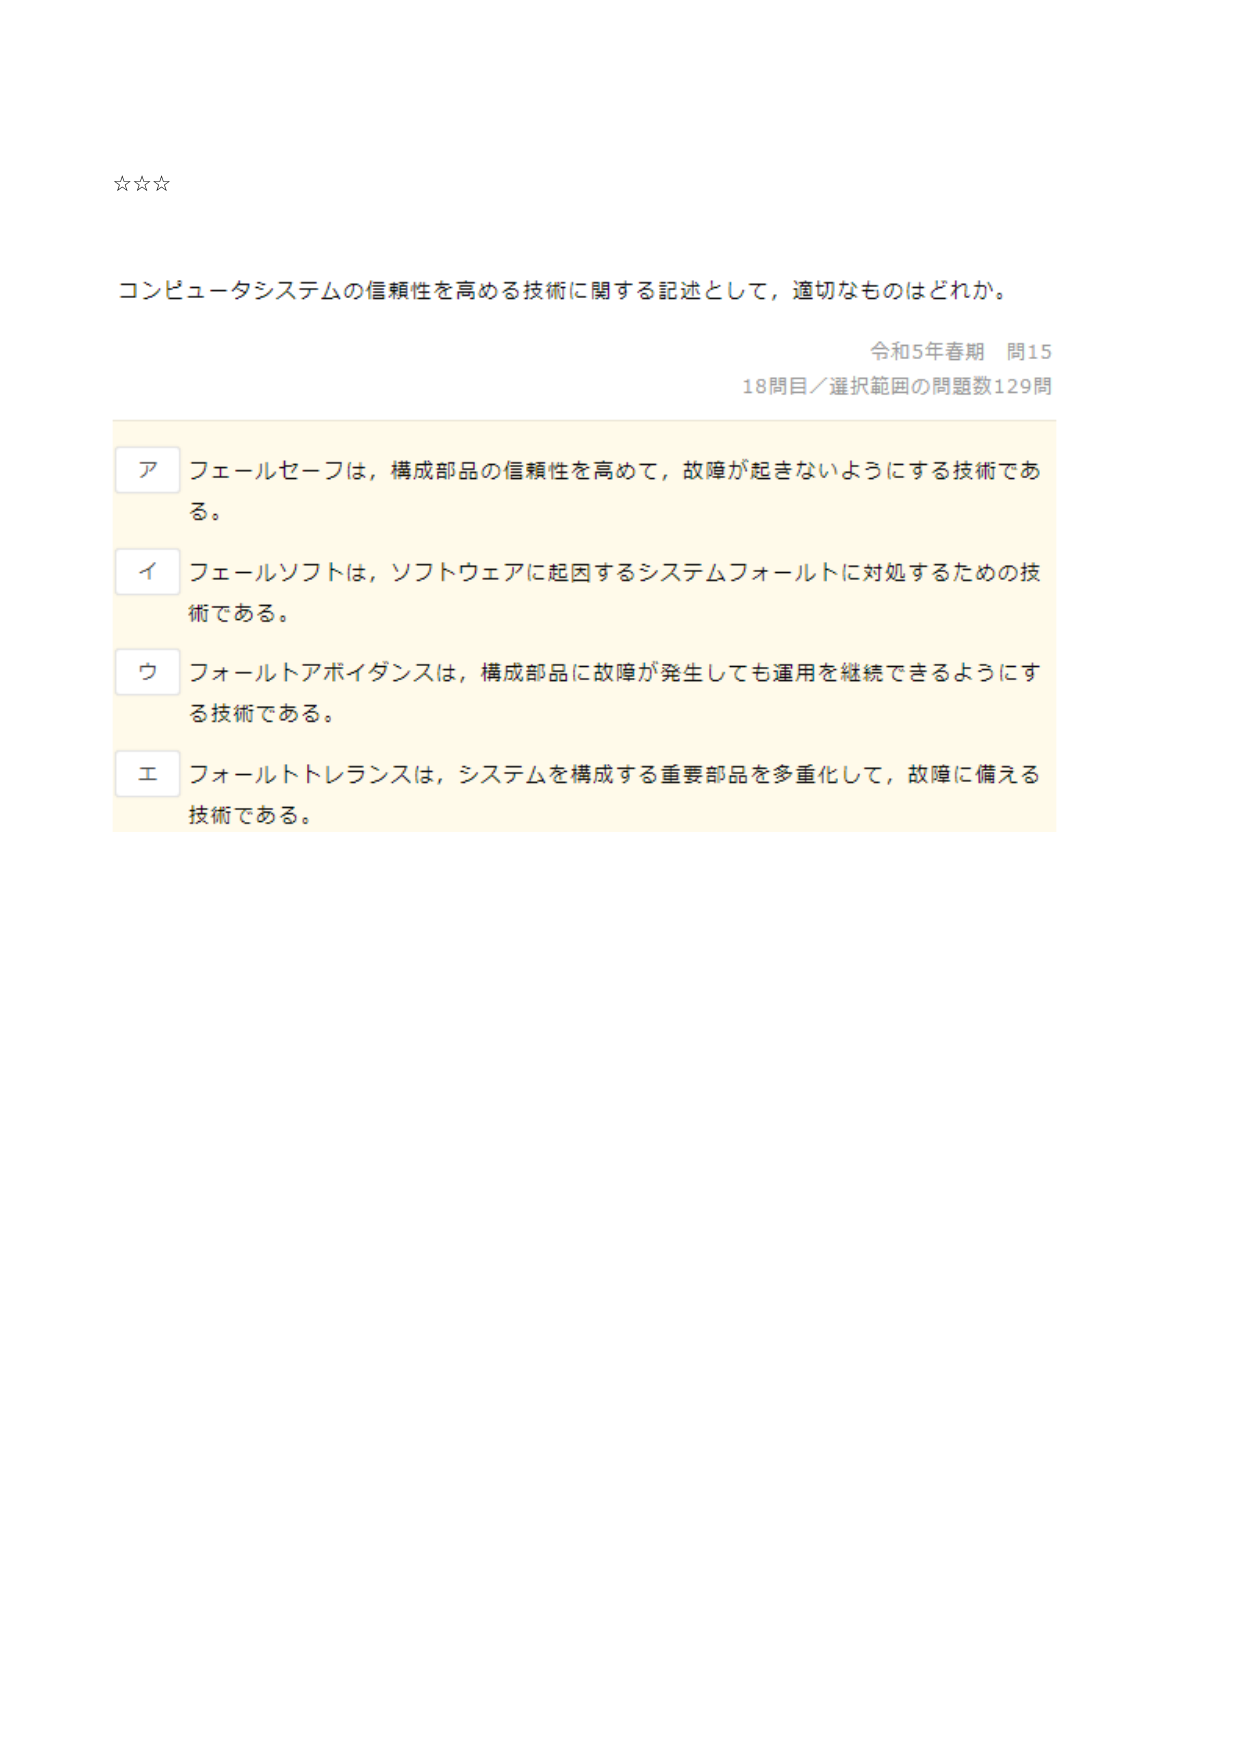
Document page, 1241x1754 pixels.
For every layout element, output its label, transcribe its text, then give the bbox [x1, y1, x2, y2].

text ☆☆☆ [112, 164, 1128, 202]
picture [112, 277, 1057, 832]
